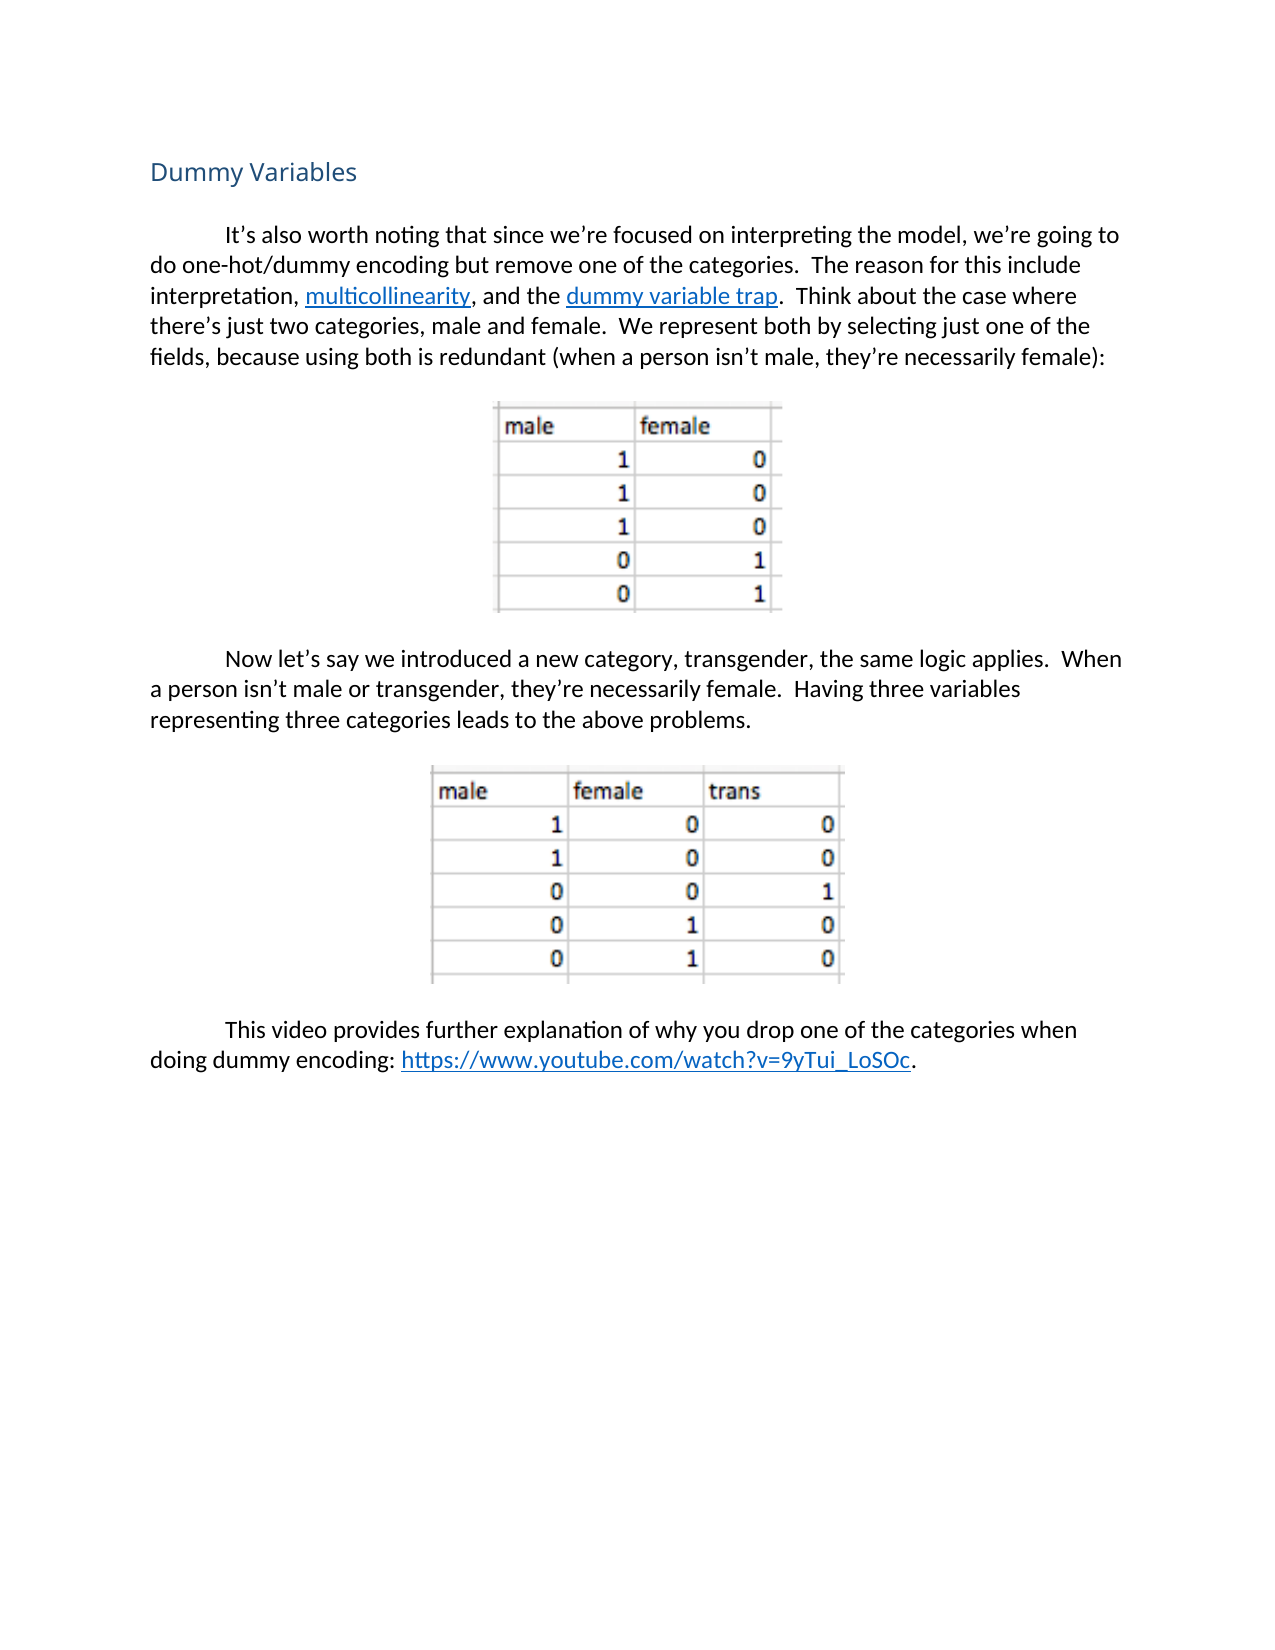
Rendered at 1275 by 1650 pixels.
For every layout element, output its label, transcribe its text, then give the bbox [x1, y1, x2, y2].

picture [492, 401, 783, 613]
text Now let’s say we introduced a new category, transgender, the same logic applies. When a person isn’t male or transgender, they’re necessarily female. Having three variables representing three categories leads to the above problems. [150, 643, 1125, 734]
picture [430, 765, 845, 984]
text This video provides further explanation of why you drop one of the categories when doing dummy encoding: https://www.youtube.com/watch?v=9yTui_LoSOc. [150, 1014, 1125, 1075]
subtitle Dummy Variables [150, 154, 1125, 188]
text It’s also worth noting that since we’re focused on interpreting the model, we’re going to do one-hot/dummy encoding but remove one of the categories. The reason for this include interpretation, multicollinearity, and the dummy variable trap. Think about the case where there’s just two categories, male and female. We represent both by selecting just one of the fields, because using both is redundant (when a person isn’t male, they’re necessarily female): [150, 219, 1125, 371]
